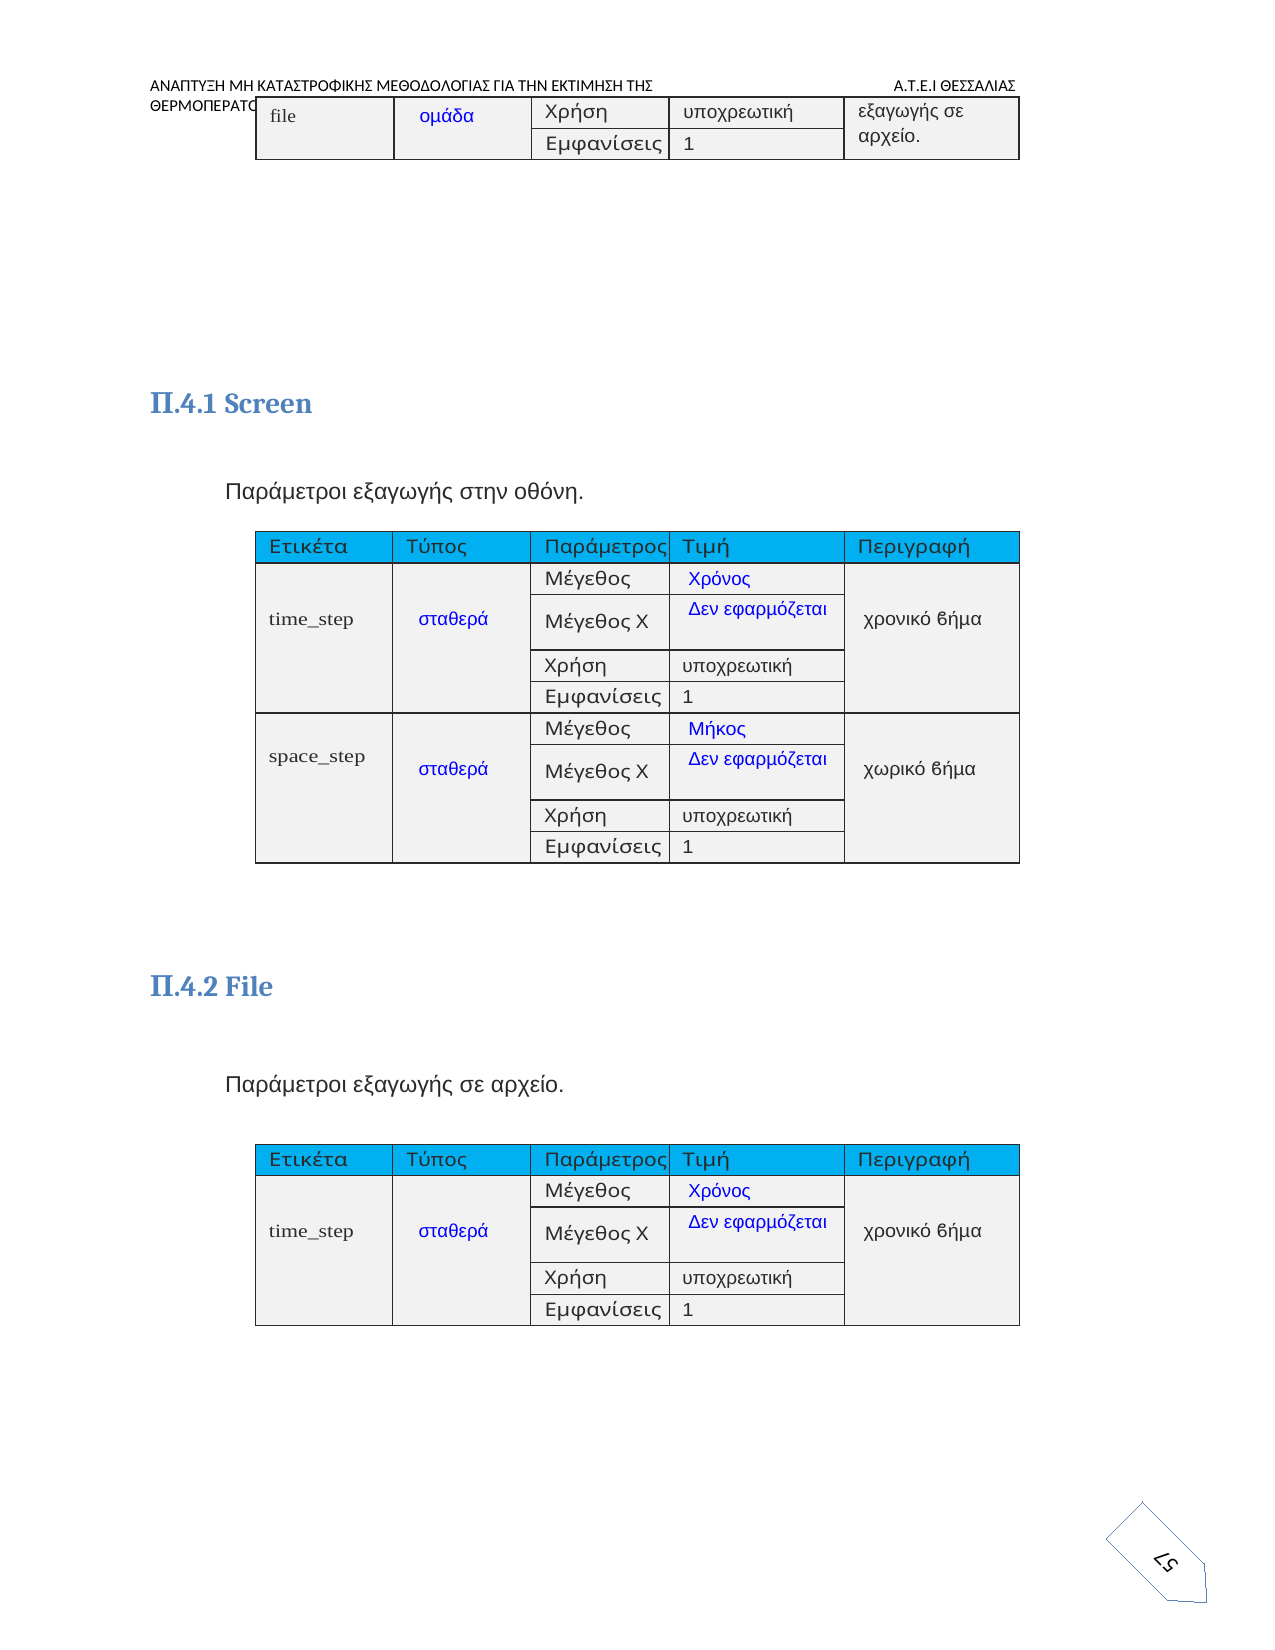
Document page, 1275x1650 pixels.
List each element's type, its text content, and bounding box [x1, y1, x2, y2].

table_cell Χρήση [531, 1263, 669, 1293]
table_cell σταθερά [393, 1176, 530, 1325]
table_header Περιγραφή [845, 1145, 1019, 1175]
table_cell Εµφανίσεις [531, 1295, 669, 1325]
table_cell 1 [670, 832, 844, 862]
table_cell Δεν εφαρµόζεται [670, 1208, 844, 1262]
table_cell time_step [256, 564, 392, 712]
subtitle Π.4.2 File [150, 971, 1125, 1004]
table_header Τιµή [670, 1145, 844, 1175]
table_cell Μέγεθος Χ [531, 745, 669, 799]
table_cell υποχρεωτική [670, 801, 844, 831]
table_cell υποχρεωτική [670, 98, 843, 128]
table_cell Χρήση [532, 98, 668, 128]
table_cell Εµφανίσεις [531, 682, 669, 712]
table_cell Μέγεθος [531, 1176, 669, 1206]
table_header Τιµή [670, 532, 844, 562]
table_cell Μήκος [670, 714, 844, 744]
table_cell time_step [256, 1176, 392, 1325]
table_cell χρονικό ϐήµα [845, 564, 1019, 712]
text Παράμετροι εξαγωγής στην οθόνη. [150, 480, 1125, 504]
table_header Περιγραφή [845, 532, 1019, 562]
table_cell Χρήση [531, 651, 669, 681]
table_cell Εµφανίσεις [531, 832, 669, 862]
table_cell υποχρεωτική [670, 651, 844, 681]
table_header Ετικέτα [256, 532, 392, 562]
subtitle Π.4.1 Screen [150, 387, 1125, 421]
table_cell σταθερά [393, 714, 530, 862]
table_cell Μέγεθος [531, 714, 669, 744]
table_header Ετικέτα [256, 1145, 392, 1175]
table_cell Μέγεθος [531, 564, 669, 594]
table_header Τύπος [393, 1145, 530, 1175]
table_cell χρονικό ϐήµα [845, 1176, 1019, 1325]
table_cell file [257, 98, 393, 159]
table_cell Δεν εφαρµόζεται [670, 595, 844, 649]
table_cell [845, 98, 1018, 159]
table_cell Χρόνος [670, 1176, 844, 1206]
table_cell σταθερά [393, 564, 530, 712]
table_cell 1 [670, 129, 843, 159]
table_cell Χρήση [531, 801, 669, 831]
table_cell Εµφανίσεις [532, 129, 668, 159]
table_cell space_step [256, 714, 392, 862]
text Παράμετροι εξαγωγής σε αρχείο. [150, 1074, 1125, 1098]
table_cell Δεν εφαρµόζεται [670, 745, 844, 799]
table_cell υποχρεωτική [670, 1263, 844, 1293]
table_cell Μέγεθος Χ [531, 595, 669, 649]
table_header Τύπος [393, 532, 530, 562]
table_header Παράµετρος [531, 532, 669, 562]
table_header Παράµετρος [531, 1145, 669, 1175]
table_cell 1 [670, 1295, 844, 1325]
table_cell οµάδα [395, 98, 531, 159]
table_cell χωρικό ϐήµα [845, 714, 1019, 862]
table_cell Χρόνος [670, 564, 844, 594]
table_cell Μέγεθος Χ [531, 1208, 669, 1262]
table_cell 1 [670, 682, 844, 712]
